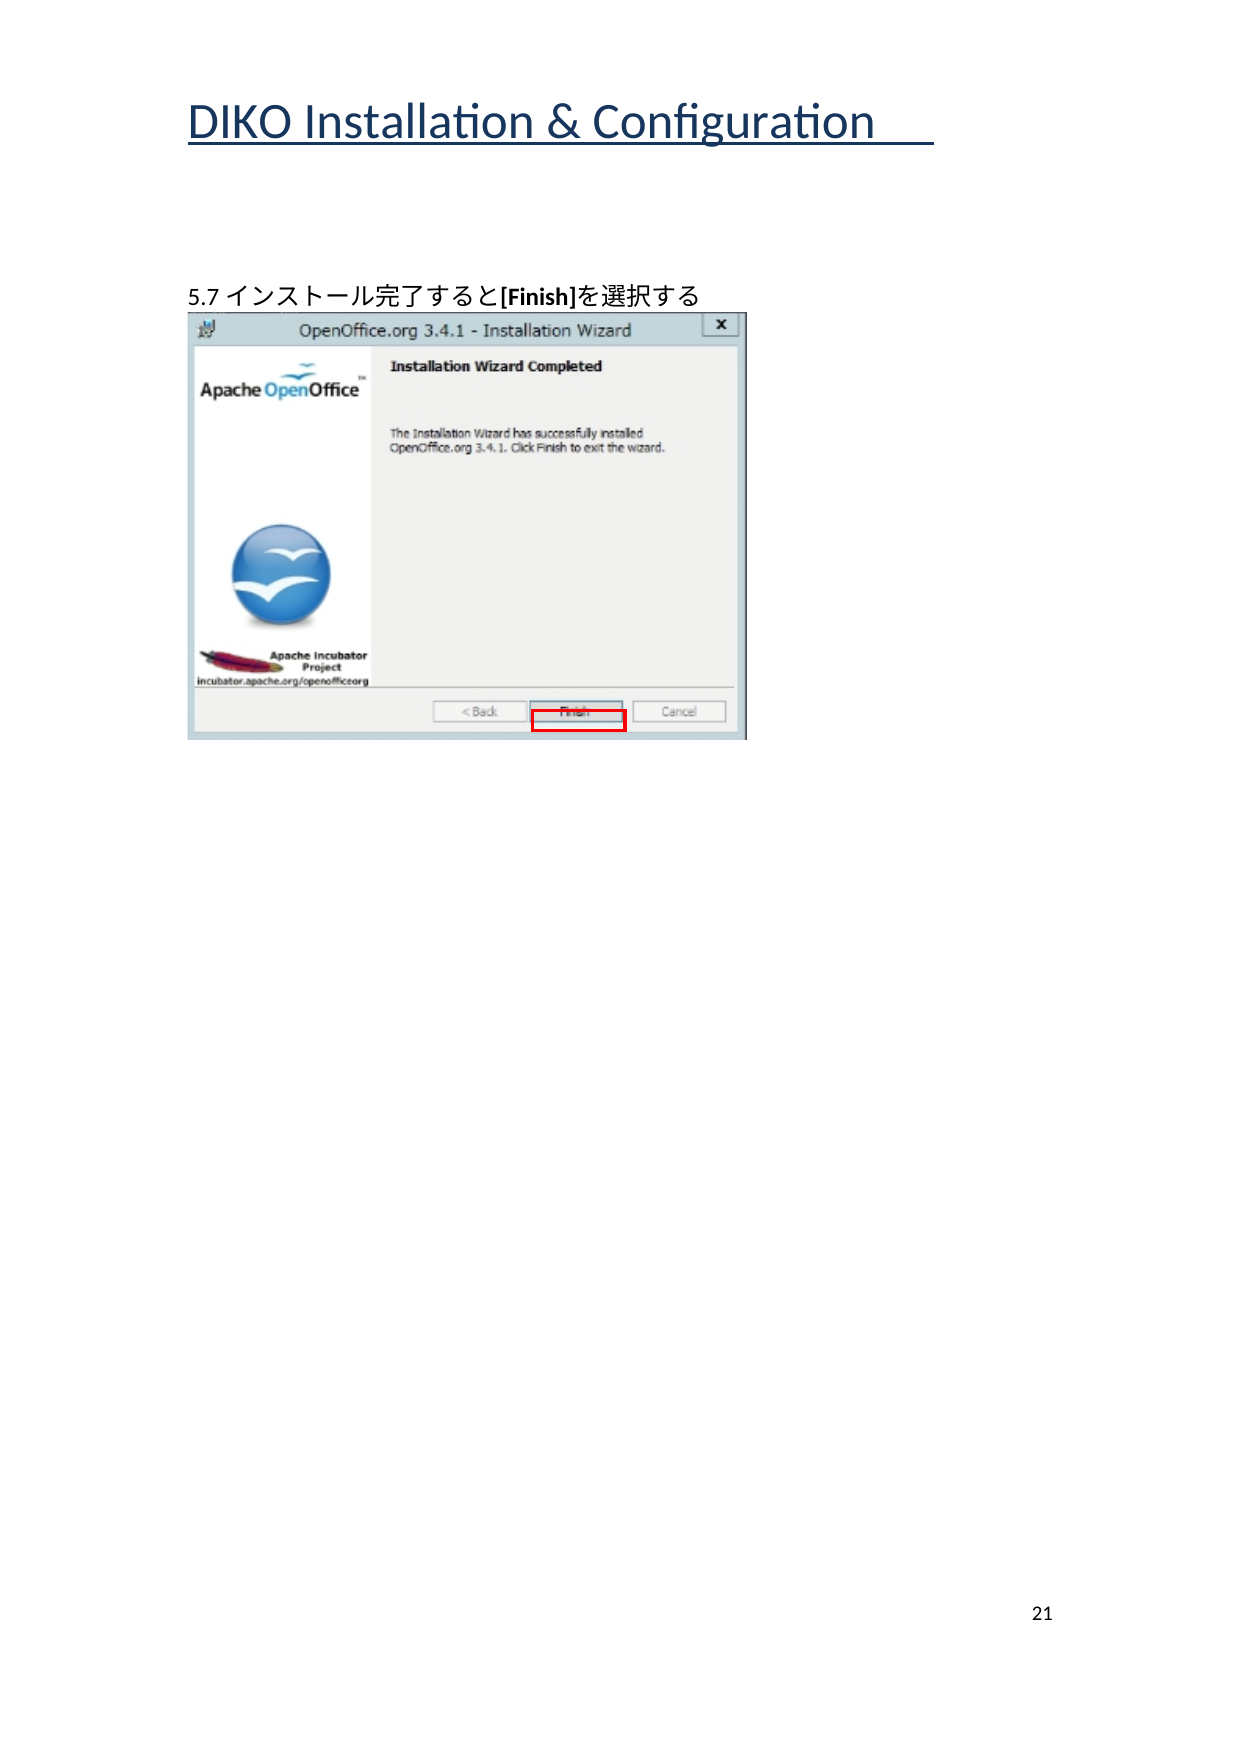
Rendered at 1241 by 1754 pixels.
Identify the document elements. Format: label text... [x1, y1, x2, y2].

text 5.7 インストール完了すると[Finish]を選択する [187, 275, 1053, 313]
picture [187, 312, 747, 740]
